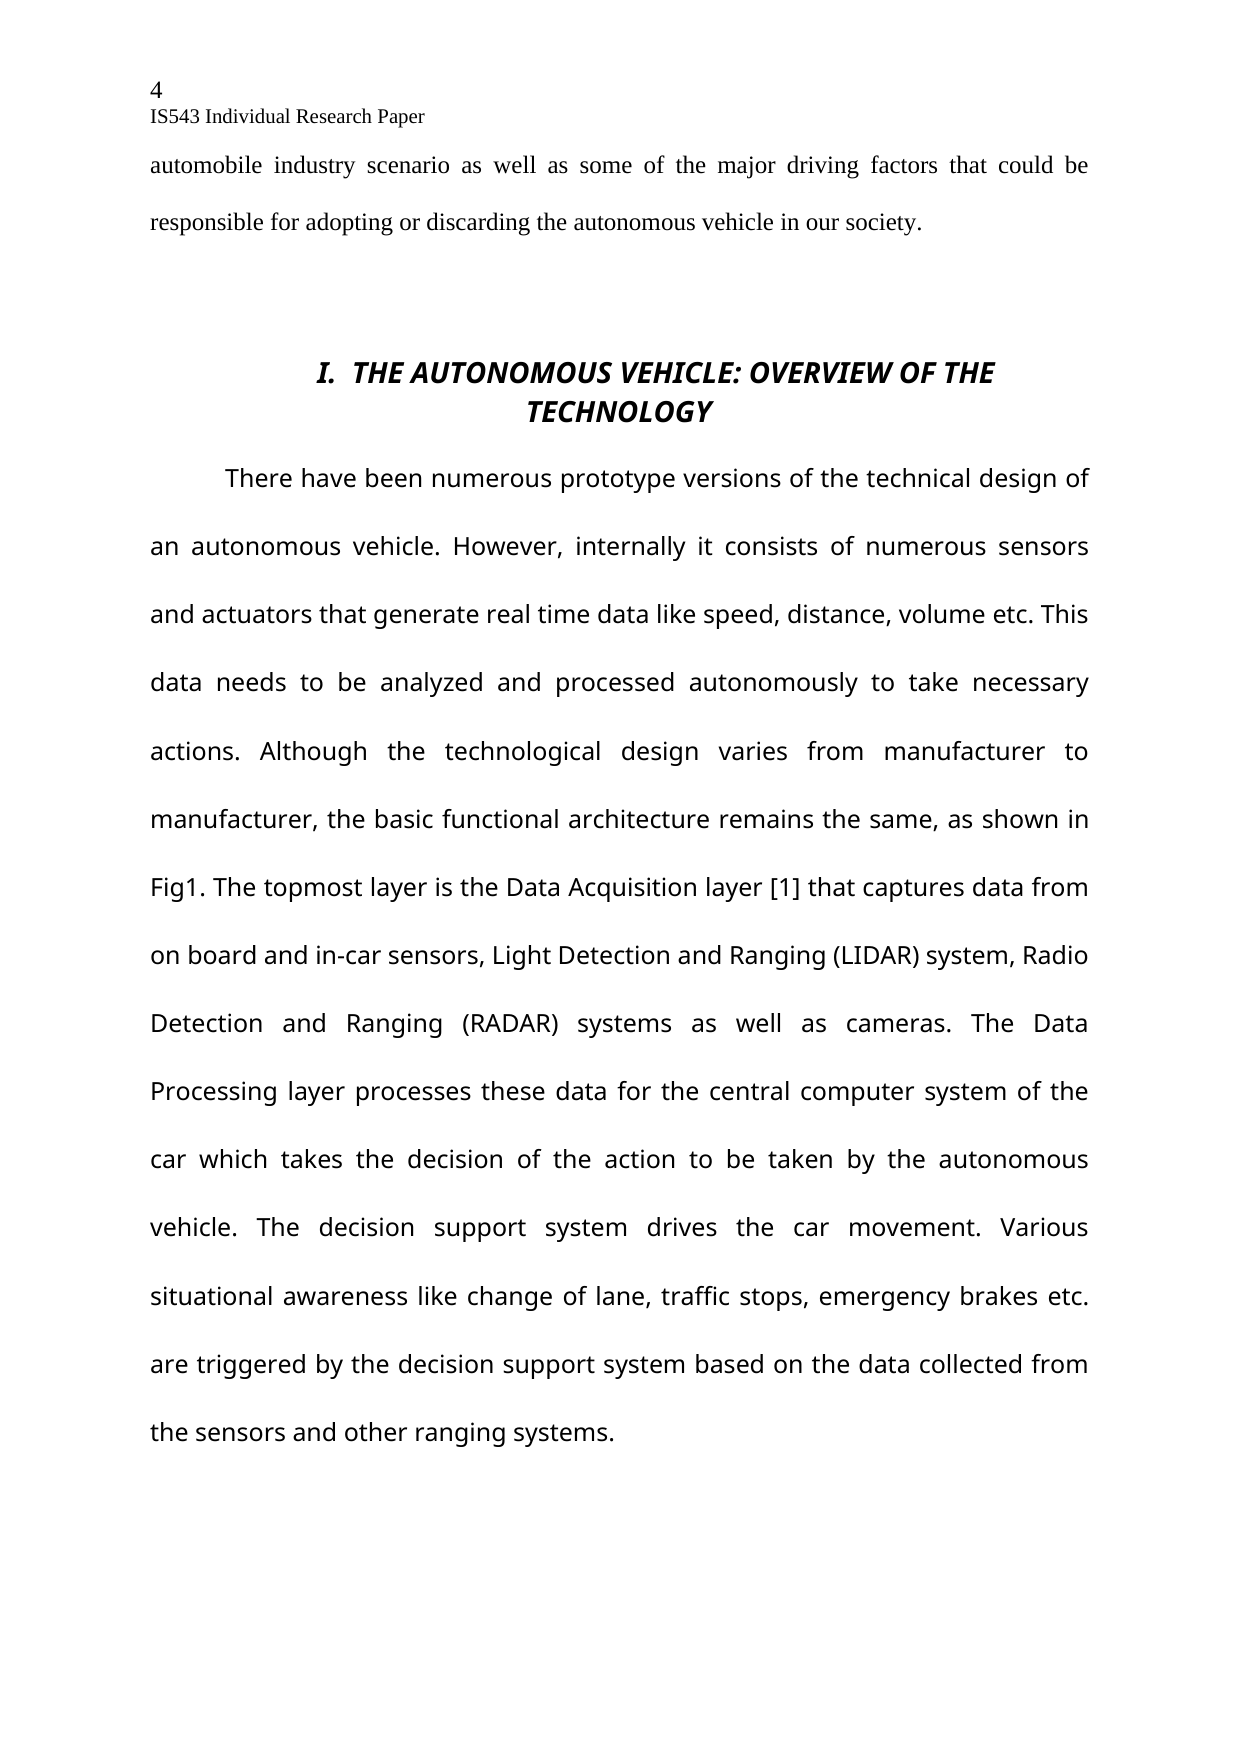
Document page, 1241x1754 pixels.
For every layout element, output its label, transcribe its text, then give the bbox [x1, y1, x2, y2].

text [150, 150, 1090, 236]
text There have been numerous prototype versions of the technical design of an autonomous vehicle. However, internally it consists of numerous sensors and actuators that generate real time data like speed, distance, volume etc. This data needs to be analyzed and processed autonomously to take necessary actions. Although the technological design varies from manufacturer to manufacturer, the basic functional architecture remains the same, as shown in Fig1. The topmost layer is the Data Acquisition layer [1] that captures data from on board and in-car sensors, Light Detection and Ranging (LIDAR) system, Radio Detection and Ranging (RADAR) systems as well as cameras. The Data Processing layer processes these data for the central computer system of the car which takes the decision of the action to be taken by the autonomous vehicle. The decision support system drives the car movement. Various situational awareness like change of lane, traffic stops, emergency brakes etc. are triggered by the decision support system based on the data collected from the sensors and other ranging systems. [150, 461, 1090, 1448]
text I. THE AUTONOMOUS VEHICLE: OVERVIEW OF THE TECHNOLOGY [150, 352, 1090, 431]
